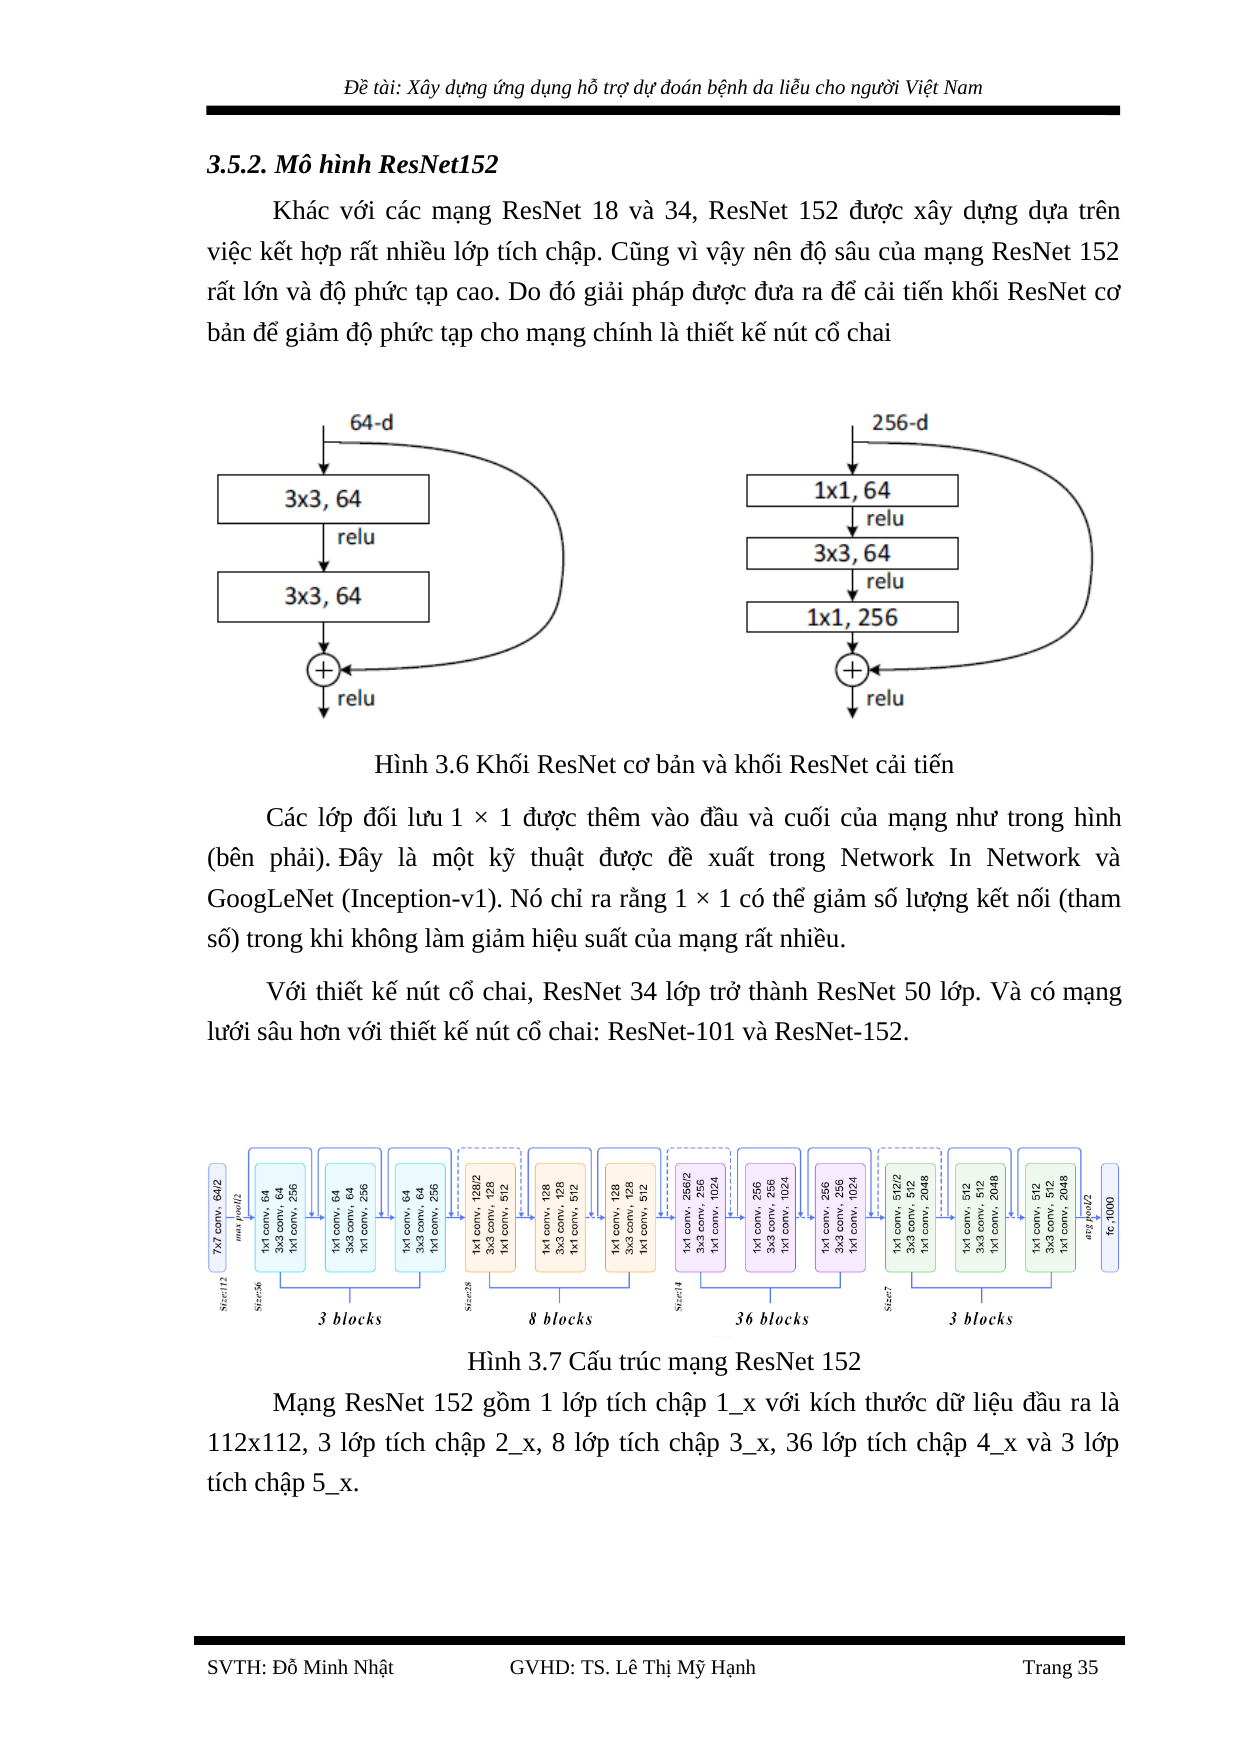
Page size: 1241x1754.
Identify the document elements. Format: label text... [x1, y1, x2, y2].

picture [206, 393, 1123, 740]
text Với thiết kế nút cổ chai, ResNet 34 lớp trở thành ResNet 50 lớp. Và có mạng lưới sâu hơn với thiết kế nút cổ chai: ResNet-101 và ResNet-152. [207, 975, 1122, 1047]
text Hình 3.6 Khối ResNet cơ bản và khối ResNet cải tiến [207, 748, 1122, 779]
text Mạng ResNet 152 gồm 1 lớp tích chập 1_x với kích thước dữ liệu đầu ra là 112x112, 3 lớp tích chập 2_x, 8 lớp tích chập 3_x, 36 lớp tích chập 4_x và 3 lớp tích chập 5_x. [207, 1386, 1122, 1498]
text Hình 3.7 Cấu trúc mạng ResNet 152 [207, 1345, 1122, 1376]
subtitle 3.5.2. Mô hình ResNet152 [207, 148, 1122, 179]
picture [206, 1068, 1123, 1337]
text Các lớp đối lưu 1 × 1 được thêm vào đầu và cuối của mạng như trong hình (bên phải). Đây là một kỹ thuật được đề xuất trong Network In Network và GoogLeNet (Inception-v1). Nó chỉ ra rằng 1 × 1 có thể giảm số lượng kết nối (tham số) trong khi không làm giảm hiệu suất của mạng rất nhiều. [207, 801, 1122, 953]
text Khác với các mạng ResNet 18 và 34, ResNet 152 được xây dựng dựa trên việc kết hợp rất nhiều lớp tích chập. Cũng vì vậy nên độ sâu của mạng ResNet 152 rất lớn và độ phức tạp cao. Do đó giải pháp được đưa ra để cải tiến khối ResNet cơ bản để giảm độ phức tạp cho mạng chính là thiết kế nút cổ chai [207, 194, 1122, 347]
